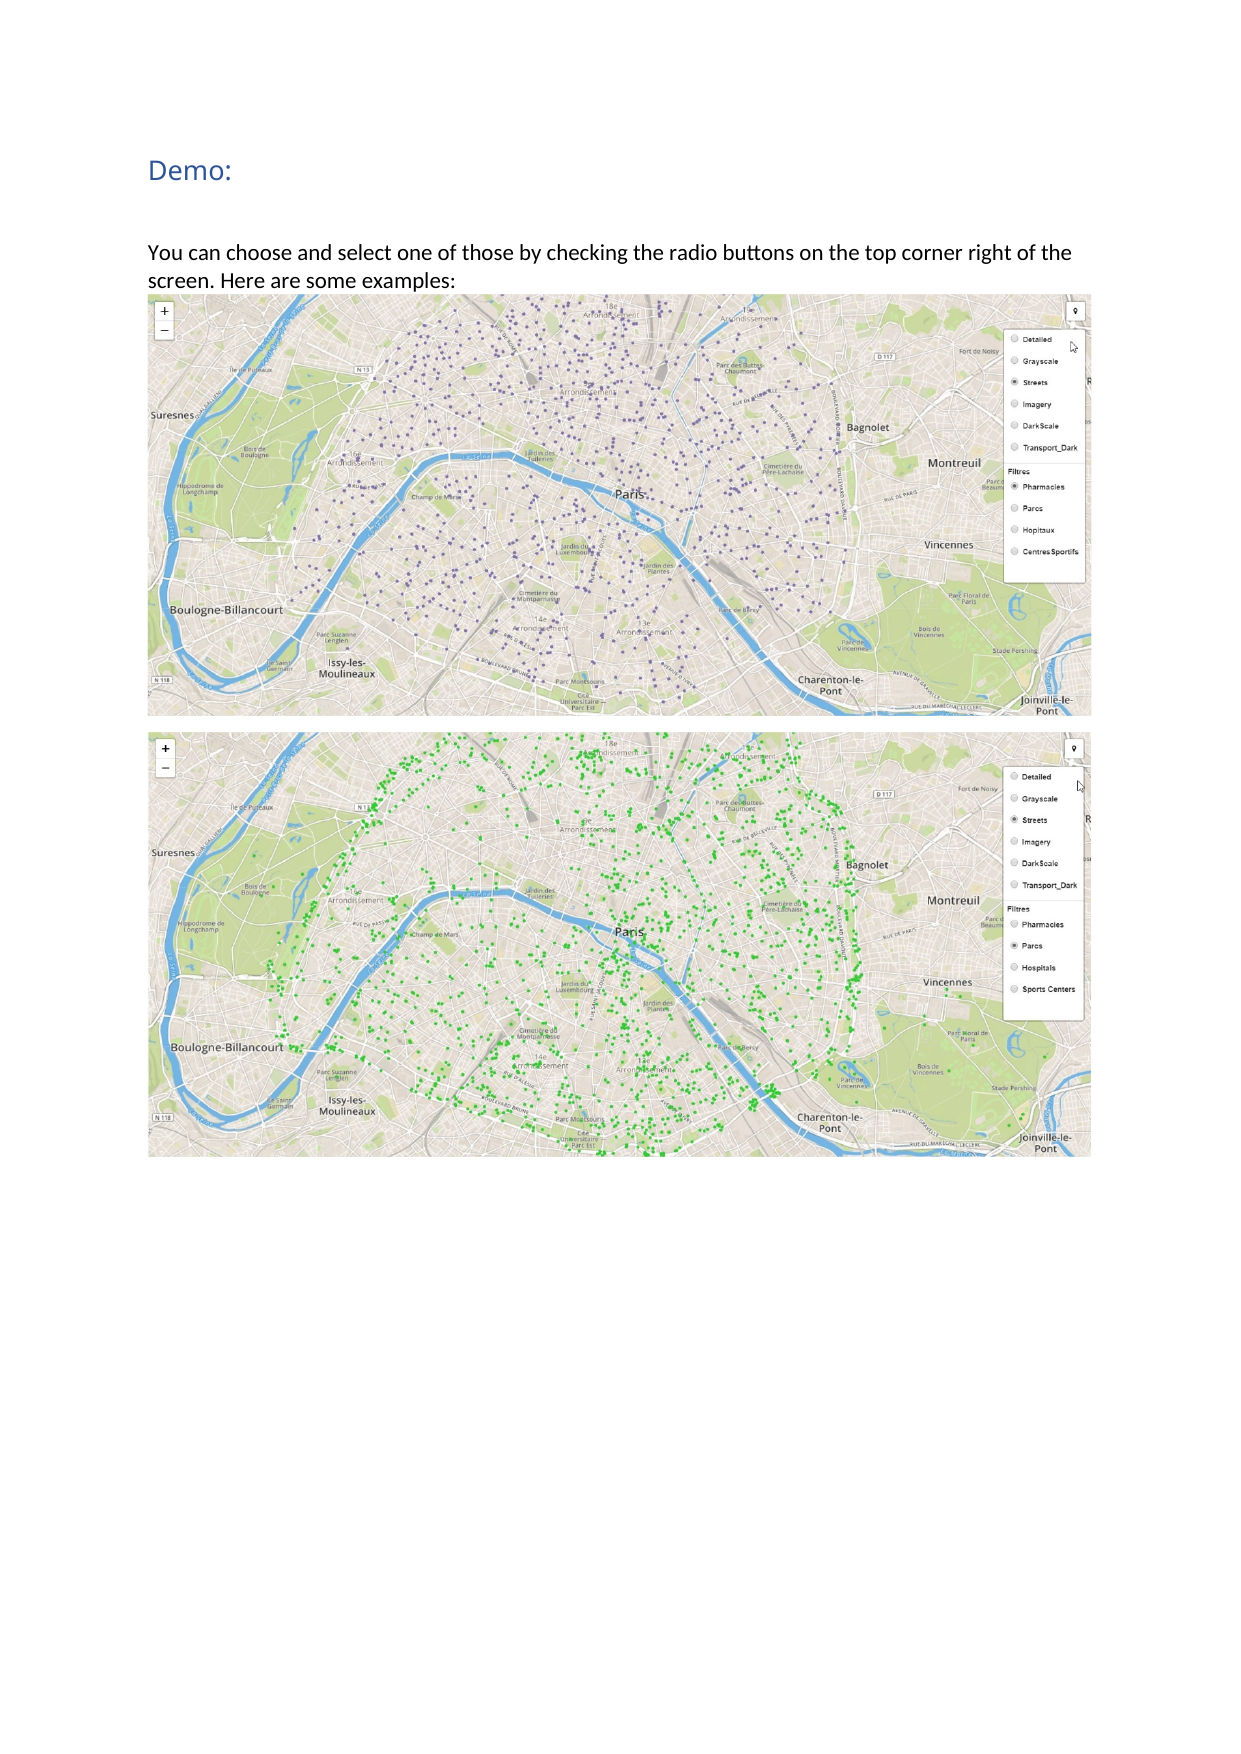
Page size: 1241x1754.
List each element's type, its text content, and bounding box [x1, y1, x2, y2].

picture [147, 294, 1092, 716]
subtitle Demo: [148, 152, 1093, 189]
picture [147, 732, 1092, 1157]
